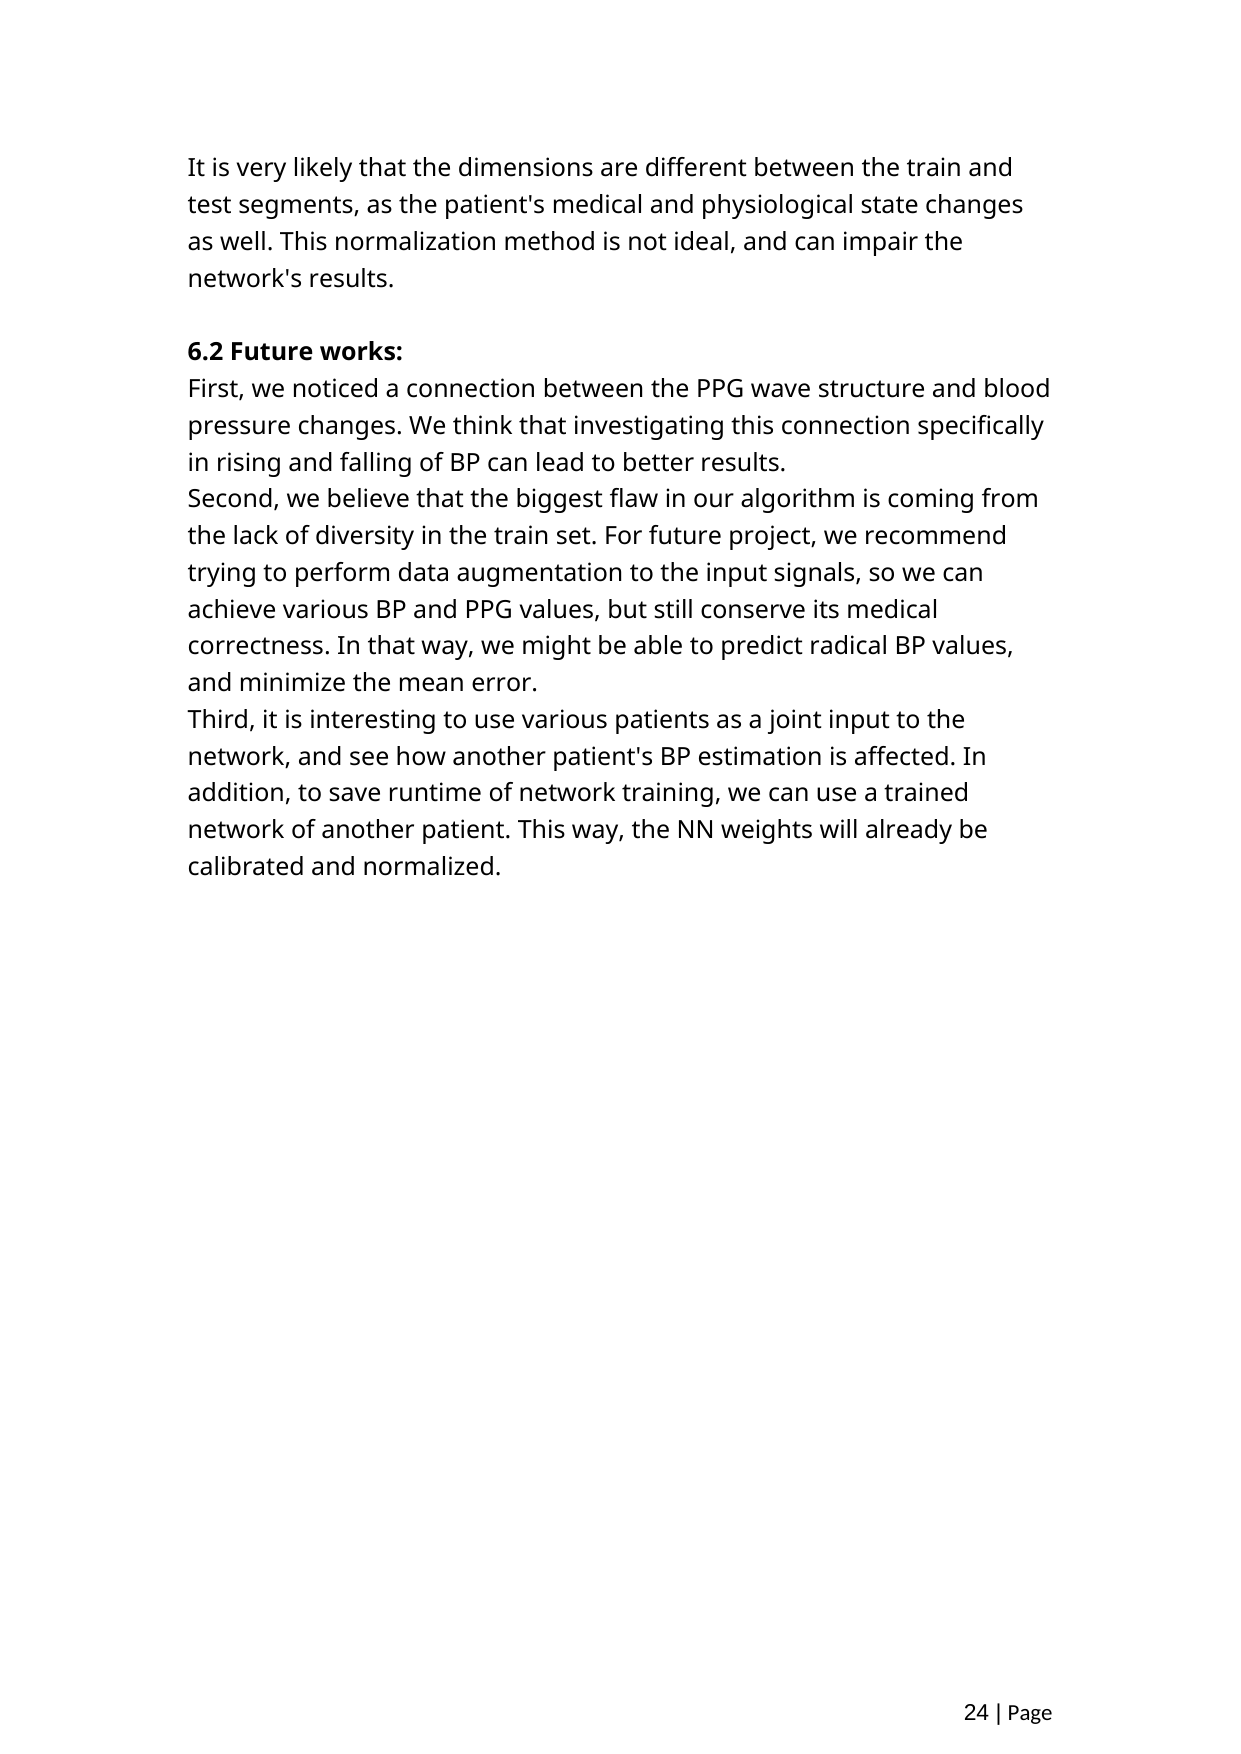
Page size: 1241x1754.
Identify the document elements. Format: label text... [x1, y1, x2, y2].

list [187, 150, 1053, 294]
list Second, we believe that the biggest flaw in our algorithm is coming from the lack of diversity in the train set. For future project, we recommend trying to perform data augmentation to the input signals, so we can achieve various BP and PPG values, but still conserve its medical correctness. In that way, we might be able to predict radical BP values, and minimize the mean error. [187, 481, 1053, 699]
list First, we noticed a connection between the PPG wave structure and blood pressure changes. We think that investigating this connection specifically in rising and falling of BP can lead to better results. [187, 371, 1053, 478]
list 6.2 Future works: [187, 334, 1053, 368]
list Third, it is interesting to use various patients as a joint input to the network, and see how another patient's BP estimation is affected. In addition, to save runtime of network training, we can use a trained network of another patient. This way, the NN weights will already be calibrated and normalized. [187, 702, 1053, 883]
